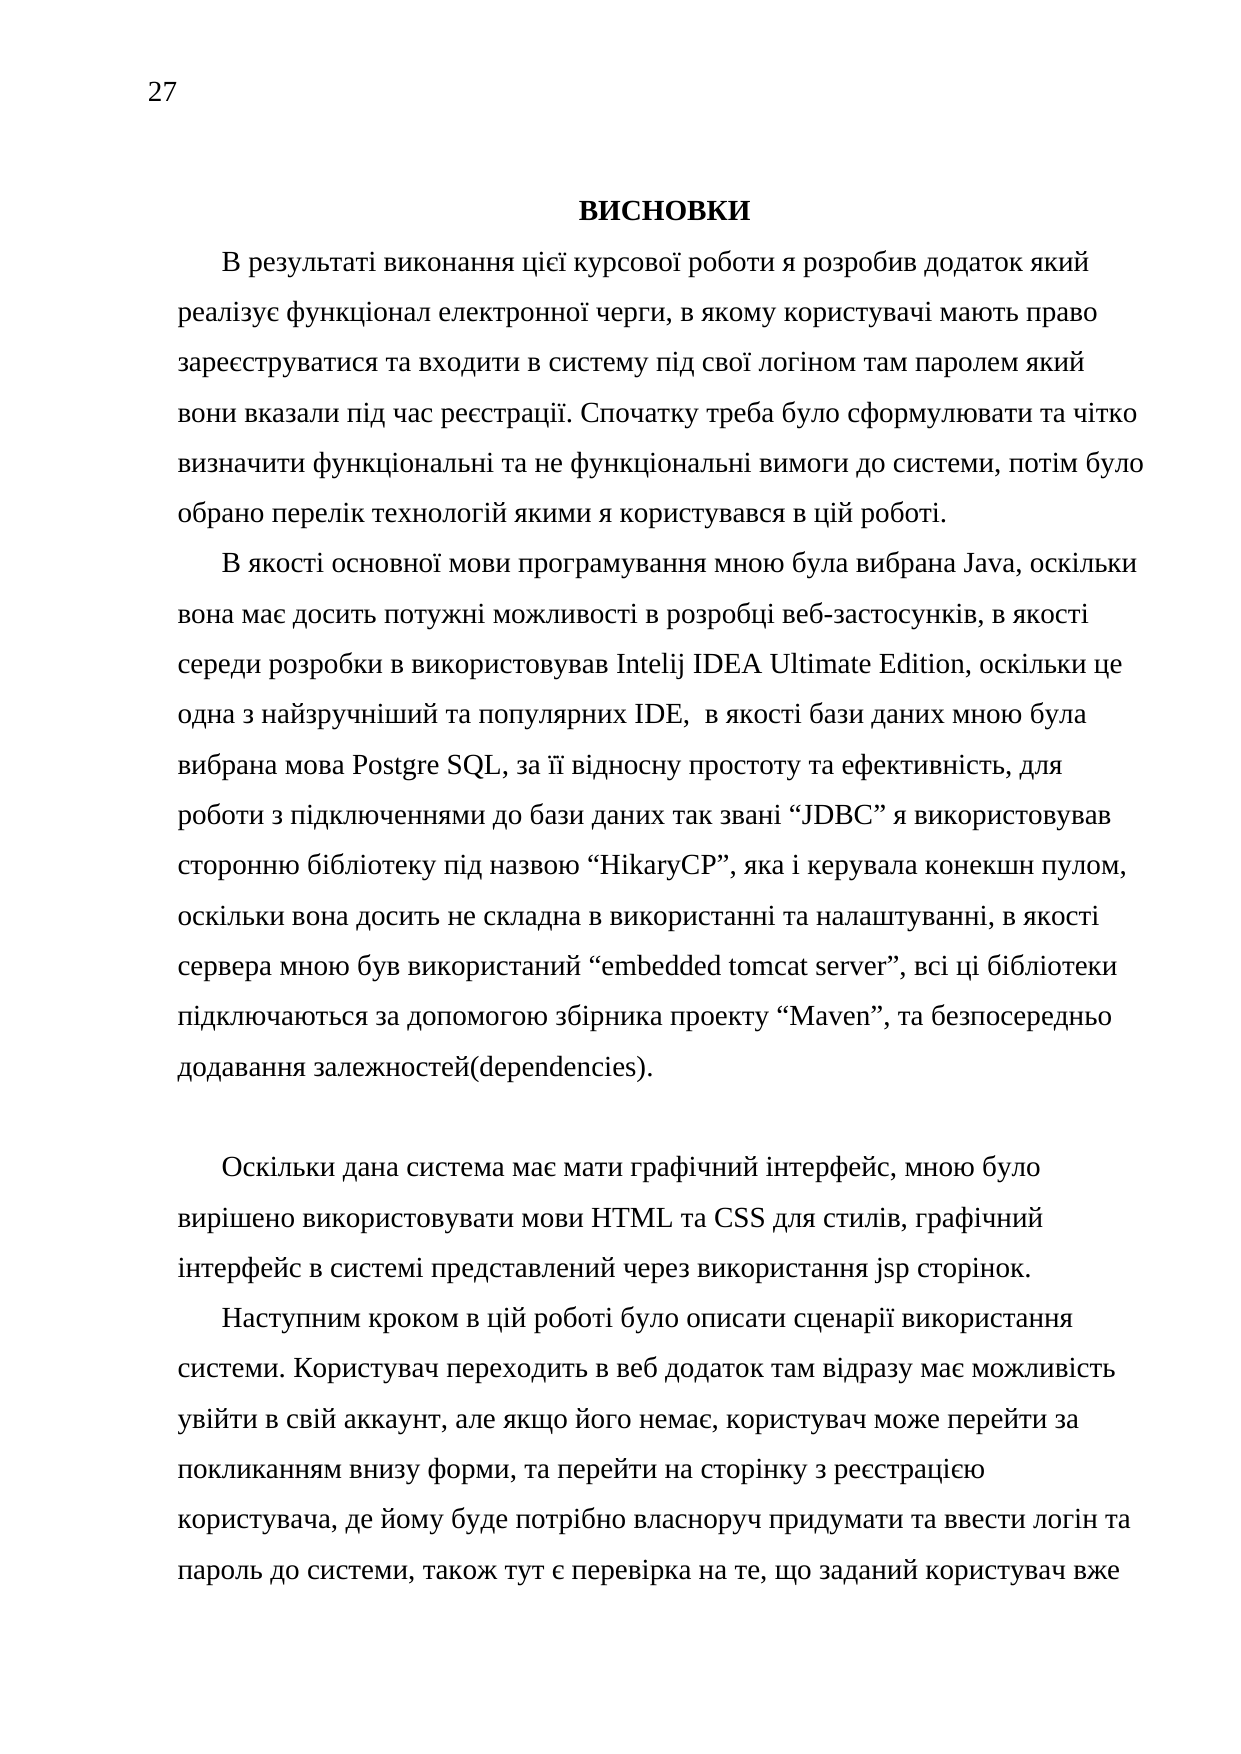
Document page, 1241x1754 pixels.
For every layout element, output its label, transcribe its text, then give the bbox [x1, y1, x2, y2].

text Оскільки дана система має мати графічний інтерфейс, мною було вирішено використовувати мови HTML та CSS для стилів, графічний інтерфейс в системі представлений через використання jsp сторінок. [177, 1149, 1152, 1283]
text В якості основної мови програмування мною була вибрана Java, оскільки вона має досить потужні можливості в розробці веб-застосунків, в якості середи розробки в використовував Intelij IDEA Ultimate Edition, оскільки це одна з найзручніший та популярних IDE, в якості бази даних мною була вибрана мова Postgre SQL, за її відносну простоту та ефективність, для роботи з підключеннями до бази даних так звані “JDBC” я використовував сторонню бібліотеку під назвою “HikaryCP”, яка і керувала конекшн пулом, оскільки вона досить не складна в використанні та налаштуванні, в якості сервера мною був використаний “embedded tomcat server”, всі ці бібліотеки підключаються за допомогою збірника проекту “Maven”, та безпосередньо додавання залежностей(dependencies). [177, 546, 1152, 1082]
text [177, 1300, 1152, 1585]
text ВИСНОВКИ [177, 193, 1152, 227]
text В результаті виконання цієї курсової роботи я розробив додаток який реалізує функціонал електронної черги, в якому користувачі мають право зареєструватися та входити в систему під свої логіном там паролем який вони вказали під час реєстрації. Спочатку треба було сформулювати та чітко визначити функціональні та не функціональні вимоги до системи, потім було обрано перелік технологій якими я користувався в цій роботі. [177, 244, 1152, 529]
